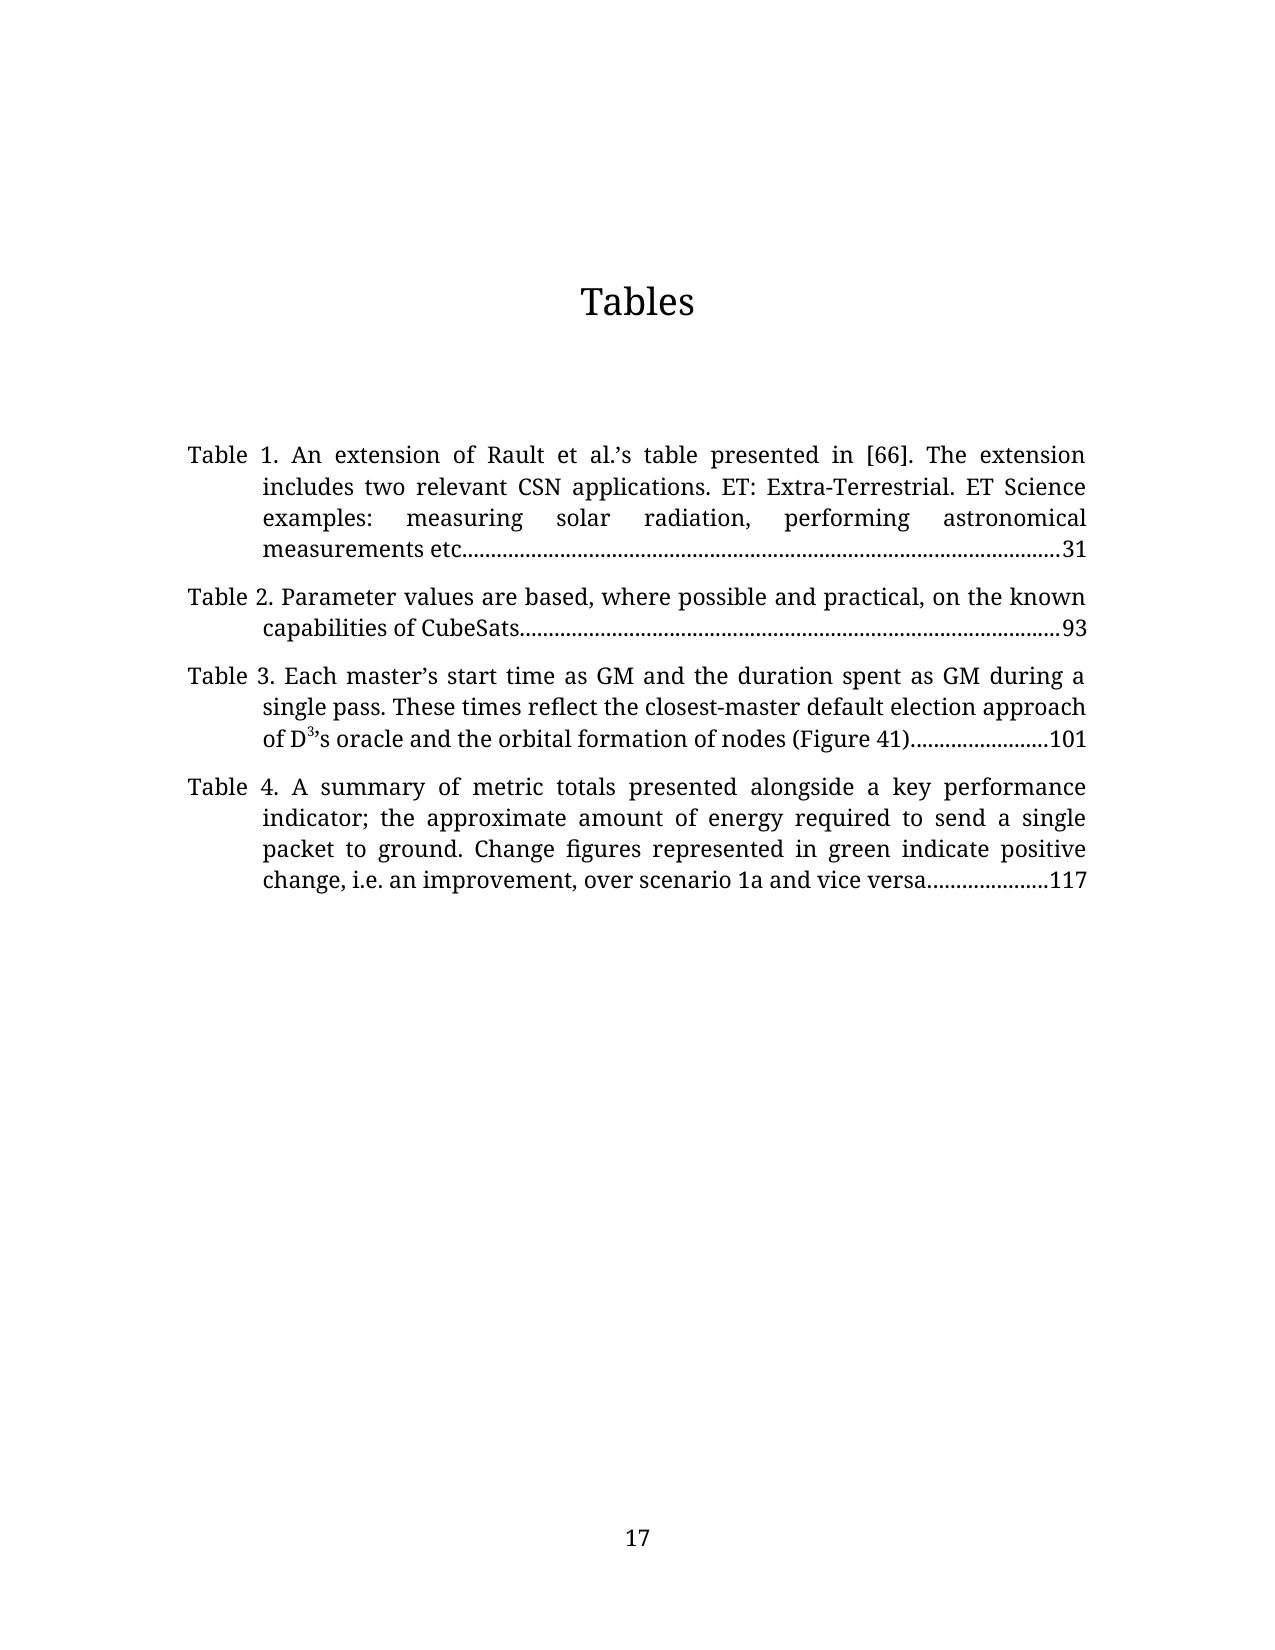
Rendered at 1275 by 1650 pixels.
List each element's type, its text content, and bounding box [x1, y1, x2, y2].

text Table 3. Each master’s start time as GM and the duration spent as GM during a single pass. These times reflect the closest-master default election approach of D3’s oracle and the orbital formation of nodes (Figure 41). 101 [187, 660, 1087, 754]
title Tables [187, 275, 1087, 326]
text Table 4. A summary of metric totals presented alongside a key performance indicator; the approximate amount of energy required to send a single packet to ground. Change figures represented in green indicate positive change, i.e. an improvement, over scenario 1a and vice versa. 117 [187, 771, 1087, 896]
text Table 1. An extension of Rault et al.’s table presented in [66]. The extension includes two relevant CSN applications. ET: Extra-Terrestrial. ET Science examples: measuring solar radiation, performing astronomical measurements etc. 31 [187, 439, 1087, 564]
text Table 2. Parameter values are based, where possible and practical, on the known capabilities of CubeSats. 93 [187, 581, 1087, 643]
